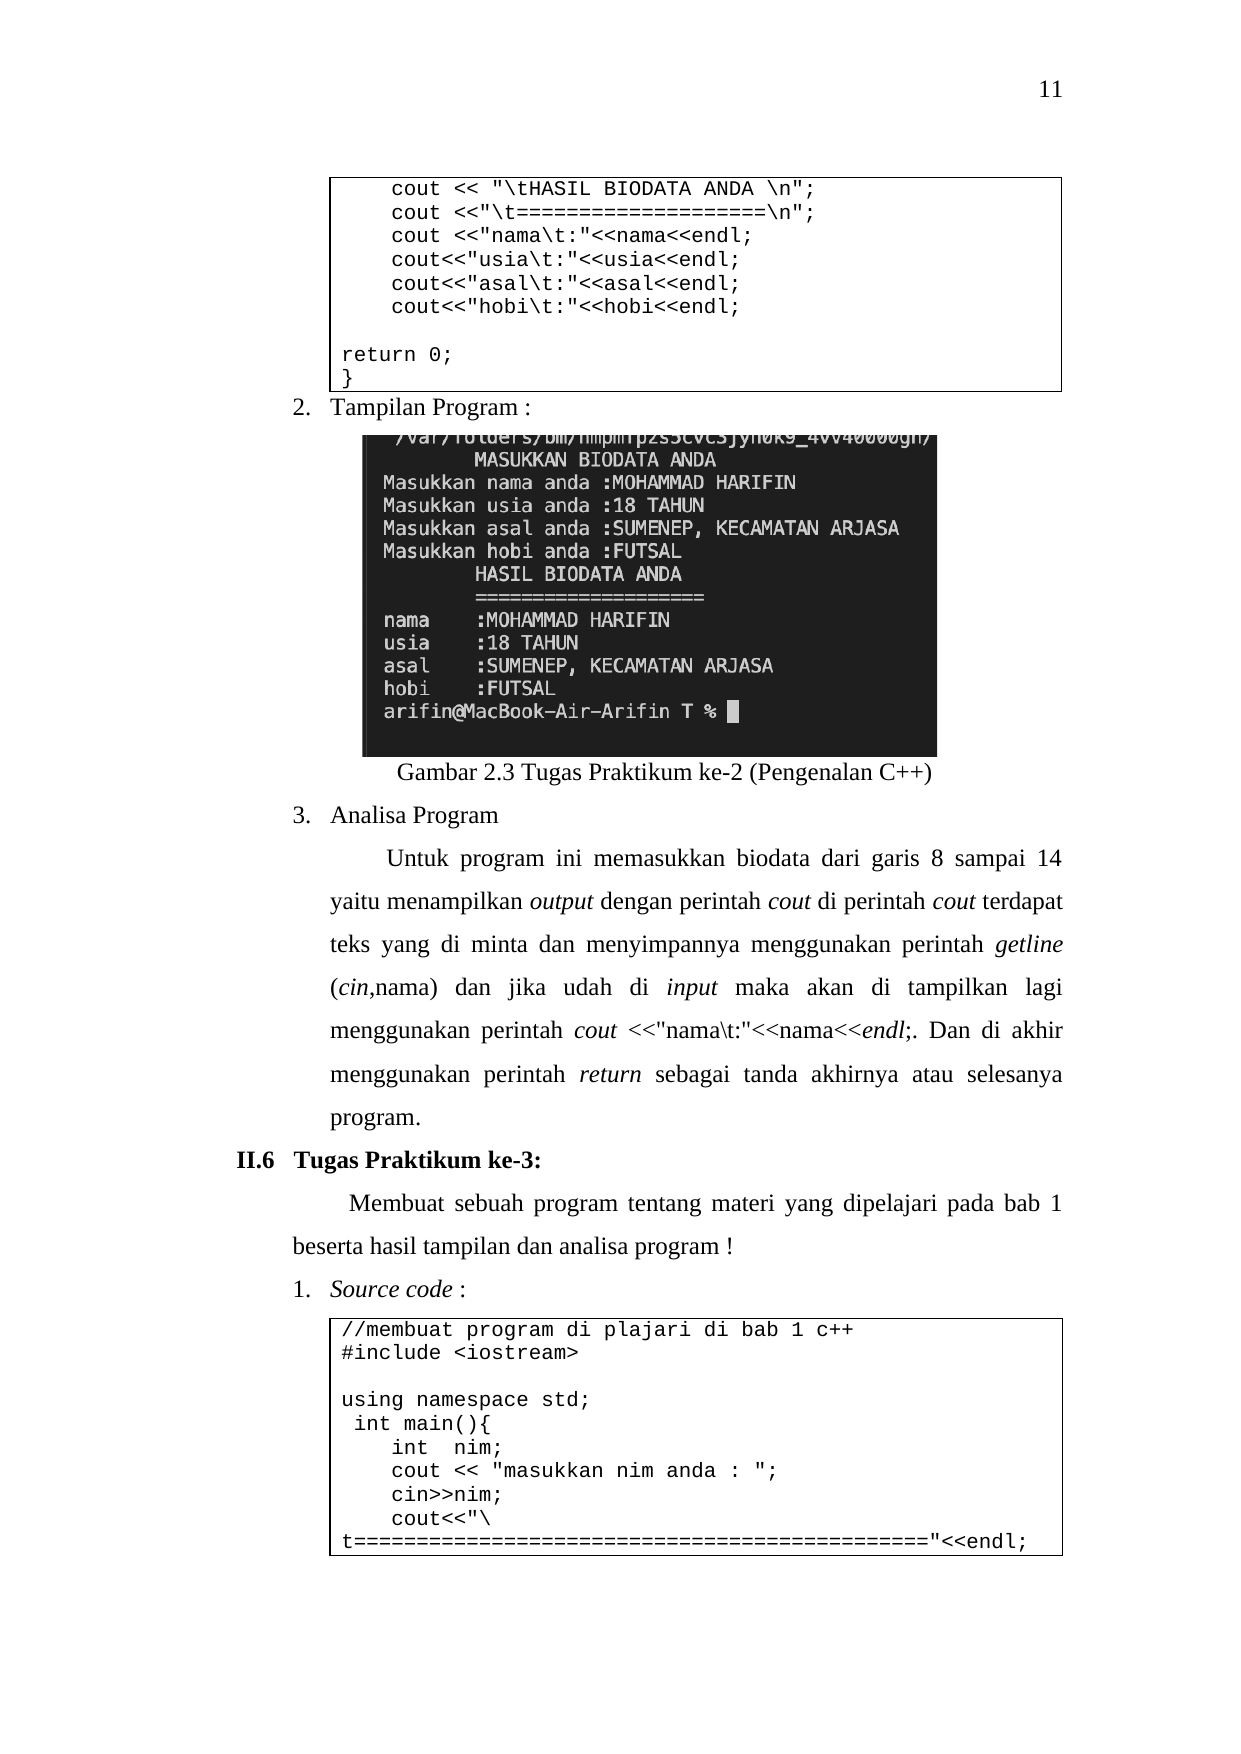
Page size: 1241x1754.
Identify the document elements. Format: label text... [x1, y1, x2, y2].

picture [362, 435, 938, 757]
list Membuat sebuah program tentang materi yang dipelajari pada bab 1 beserta hasil tampilan dan analisa program ! [292, 1188, 1063, 1260]
subtitle II.6 Tugas Praktikum ke-3: [236, 1145, 1063, 1174]
list Source code : [292, 1274, 1063, 1303]
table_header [331, 1319, 1062, 1555]
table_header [331, 178, 1061, 391]
subtitle Gambar 2.3 Tugas Praktikum ke-2 (Pengenalan C++) [266, 757, 1063, 786]
text Untuk program ini memasukkan biodata dari garis 8 sampai 14 yaitu menampilkan output dengan perintah cout di perintah cout terdapat teks yang di minta dan menyimpannya menggunakan perintah getline (cin,nama) dan jika udah di input maka akan di tampilkan lagi menggunakan perintah cout <<"nama\t:"<<nama<<endl;. Dan di akhir menggunakan perintah return sebagai tanda akhirnya atau selesanya program. [330, 843, 1063, 1131]
list Analisa Program [292, 800, 1063, 829]
list Tampilan Program : [292, 392, 1063, 421]
